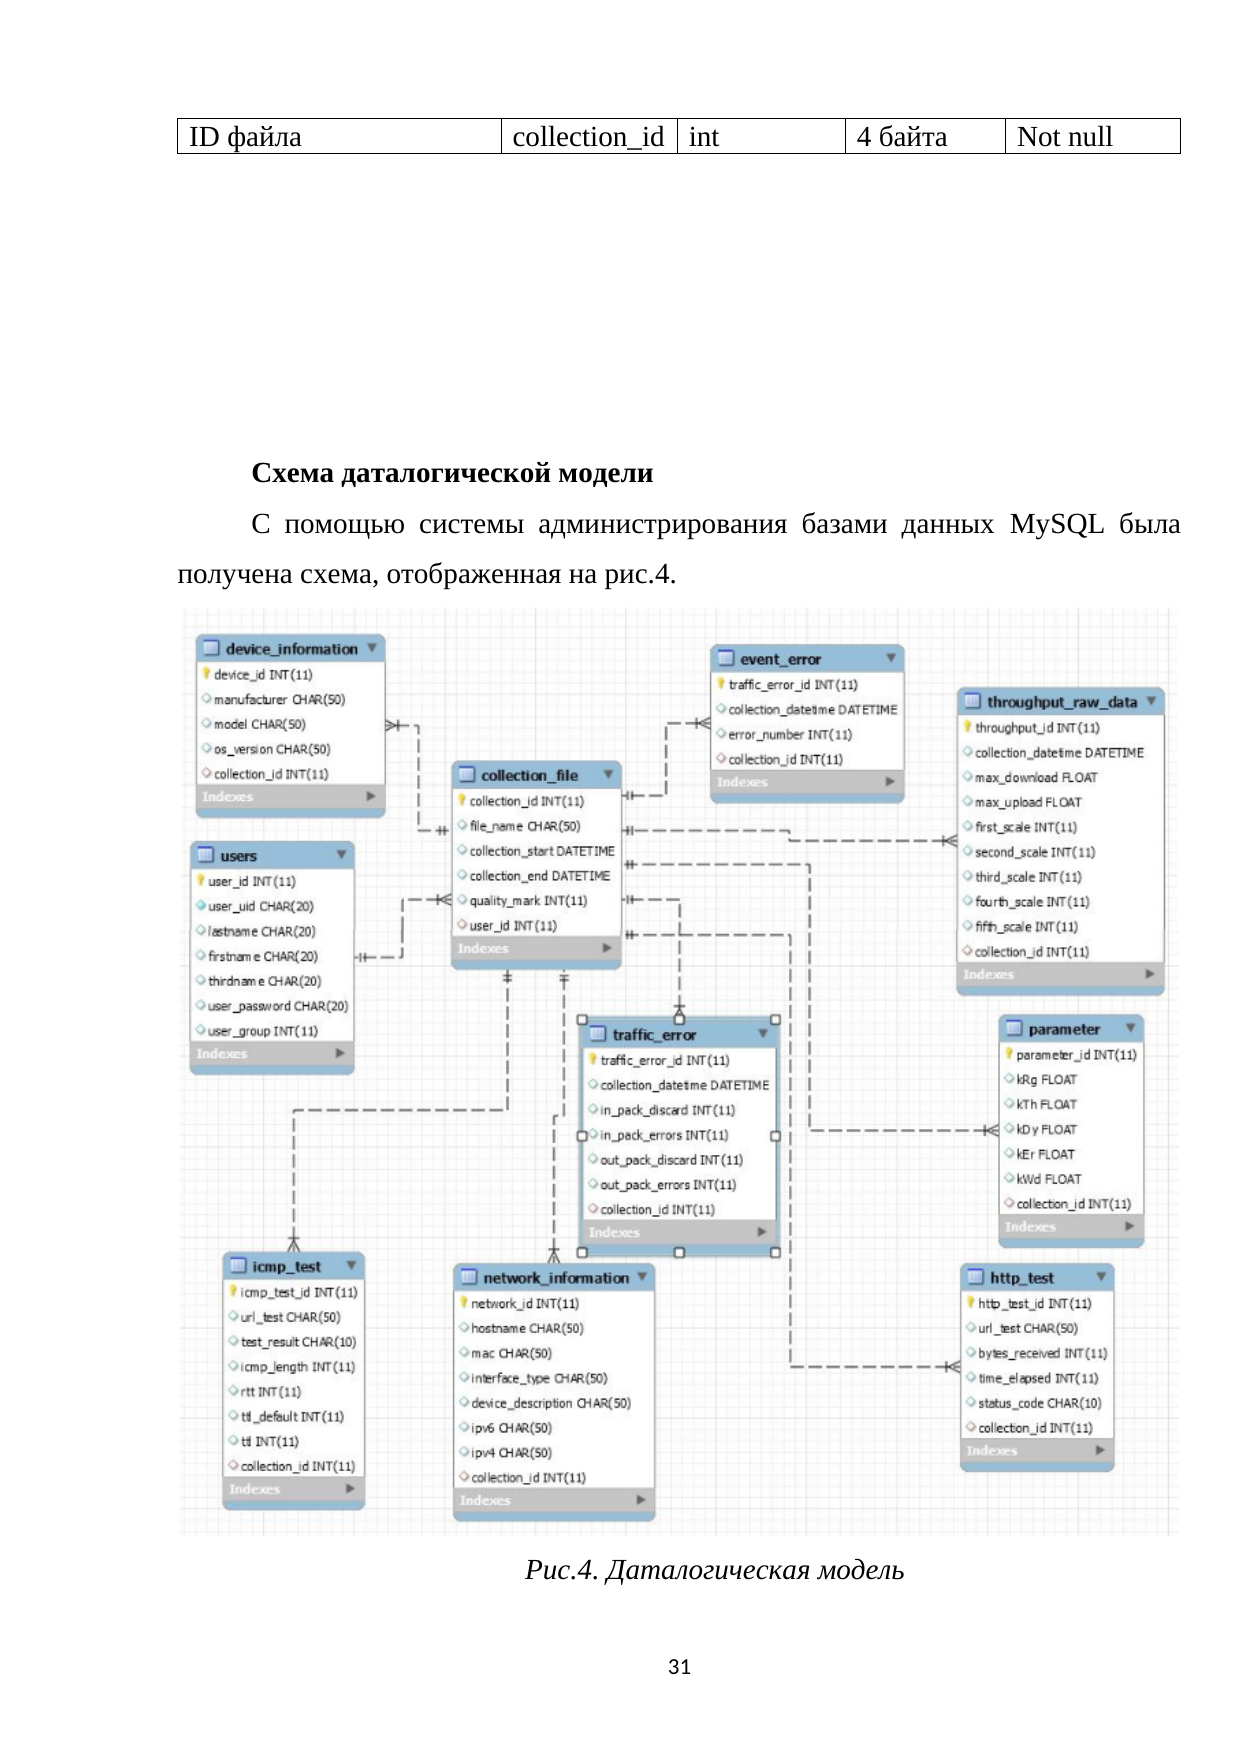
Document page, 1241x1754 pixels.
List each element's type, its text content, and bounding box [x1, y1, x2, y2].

text Схема даталогической модели [177, 456, 1181, 489]
text Рис.4. Даталогическая модель [177, 1552, 1181, 1585]
table_cell ID файла [178, 119, 501, 153]
table_cell collection_id [502, 119, 677, 153]
table_cell int [678, 119, 845, 153]
text С помощью системы администрирования базами данных MySQL была получена схема, отображенная на рис.4. [177, 506, 1181, 590]
table_cell 4 байта [846, 119, 1005, 153]
table_cell Not null [1006, 119, 1180, 153]
